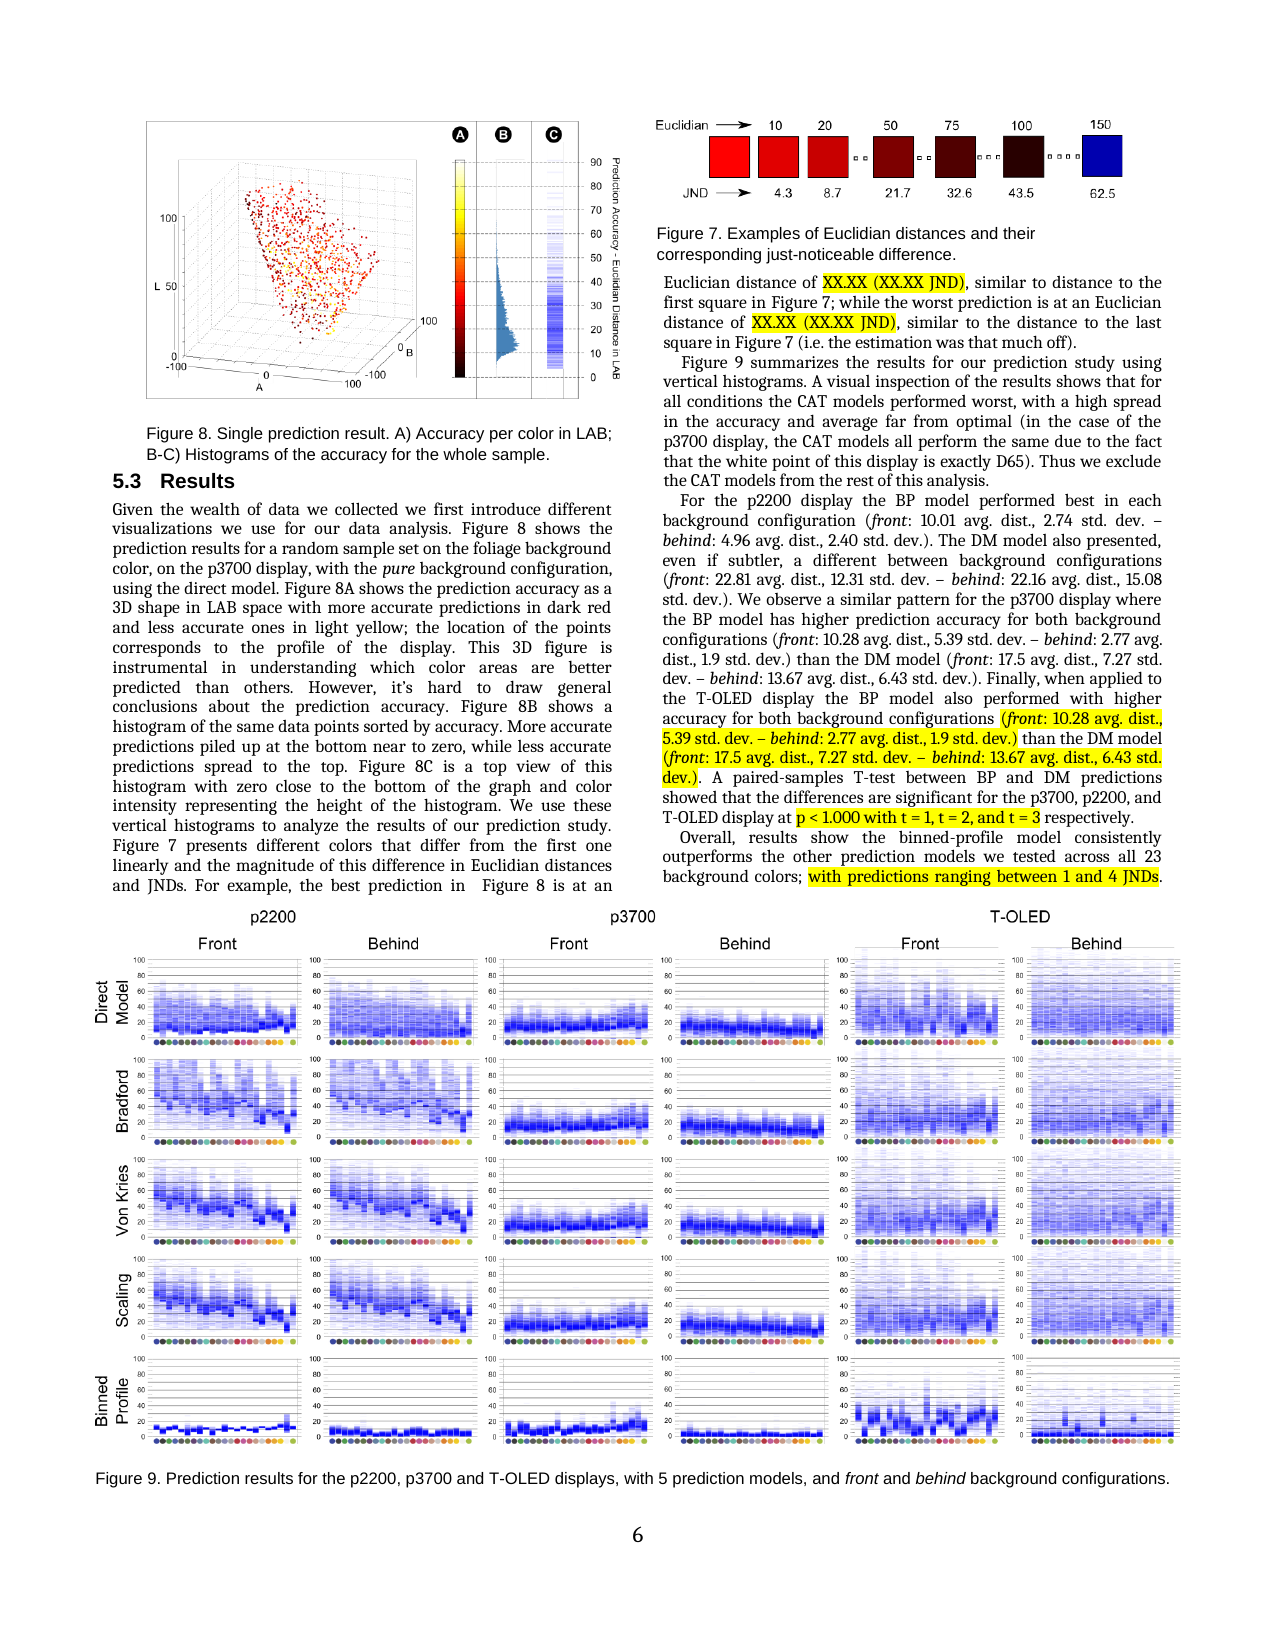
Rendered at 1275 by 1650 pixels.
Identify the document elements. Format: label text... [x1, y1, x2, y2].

picture [146, 120, 620, 399]
text For the p2200 display the BP model performed best in each background configuration (front: 10.01 avg. dist., 2.74 std. dev. – behind: 4.96 avg. dist., 2.40 std. dev.). The DM model also presented, even if subtler, a different between background configurations (front: 22.81 avg. dist., 12.31 std. dev. – behind: 22.16 avg. dist., 15.08 std. dev.). We observe a similar pattern for the p3700 display where the BP model has higher prediction accuracy for both background configurations (front: 10.28 avg. dist., 5.39 std. dev. – behind: 2.77 avg. dist., 1.9 std. dev.) than the DM model (front: 17.5 avg. dist., 7.27 std. dev. – behind: 13.67 avg. dist., 6.43 std. dev.). Finally, when applied to the T-OLED display the BP model also performed with higher accuracy for both background configurations (front: 10.28 avg. dist., 5.39 std. dev. – behind: 2.77 avg. dist., 1.9 std. dev.) than the DM model (front: 17.5 avg. dist., 7.27 std. dev. – behind: 13.67 avg. dist., 6.43 std. dev.). A paired-samples T-test between BP and DM predictions showed that the differences are significant for the p3700, p2200, and T-OLED display at p < 1.000 with t = 1, t = 2, and t = 3 respectively. [662, 491, 1162, 728]
picture [95, 910, 1182, 1444]
picture [656, 120, 1123, 198]
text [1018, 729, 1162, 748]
